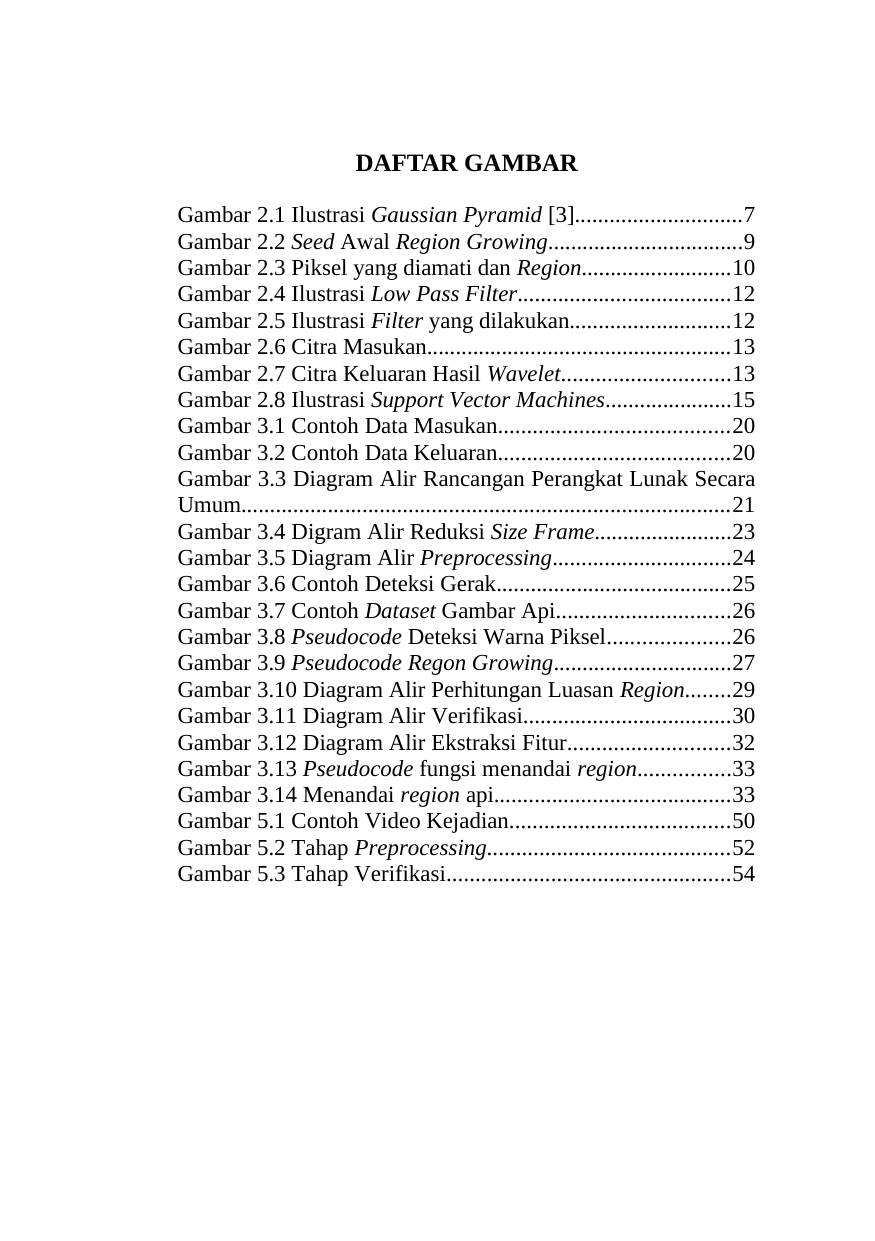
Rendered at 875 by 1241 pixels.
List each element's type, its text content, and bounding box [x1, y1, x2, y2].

text Gambar 2.2 Seed Awal Region Growing 9 [177, 228, 756, 254]
text Gambar 2.5 Ilustrasi Filter yang dilakukan 12 [177, 307, 756, 333]
text Gambar 3.14 Menandai region api 33 [177, 781, 756, 808]
text Gambar 2.4 Ilustrasi Low Pass Filter 12 [177, 281, 756, 307]
text Gambar 3.10 Diagram Alir Perhitungan Luasan Region 29 [177, 676, 756, 702]
text Gambar 3.1 Contoh Data Masukan 20 [177, 412, 756, 439]
text Gambar 3.8 Pseudocode Deteksi Warna Piksel 26 [177, 623, 756, 649]
text Gambar 5.2 Tahap Preprocessing 52 [177, 834, 756, 860]
text Gambar 2.7 Citra Keluaran Hasil Wavelet 13 [177, 359, 756, 386]
text Gambar 3.9 Pseudocode Regon Growing 27 [177, 649, 756, 676]
text Gambar 5.3 Tahap Verifikasi 54 [177, 860, 756, 887]
text Gambar 2.8 Ilustrasi Support Vector Machines 15 [177, 386, 756, 412]
text Gambar 3.13 Pseudocode fungsi menandai region 33 [177, 755, 756, 781]
text Gambar 3.12 Diagram Alir Ekstraksi Fitur 32 [177, 728, 756, 755]
text Gambar 3.4 Digram Alir Reduksi Size Frame 23 [177, 518, 756, 544]
text Gambar 2.6 Citra Masukan 13 [177, 333, 756, 359]
text Gambar 3.3 Diagram Alir Rancangan Perangkat Lunak Secara Umum 21 [177, 465, 756, 518]
text Gambar 3.5 Diagram Alir Preprocessing 24 [177, 544, 756, 570]
text Gambar 5.1 Contoh Video Kejadian 50 [177, 808, 756, 834]
subtitle DAFTAR GAMBAR [177, 148, 756, 176]
text Gambar 2.1 Ilustrasi Gaussian Pyramid [3] 7 [177, 201, 756, 228]
text Gambar 3.6 Contoh Deteksi Gerak 25 [177, 570, 756, 597]
text Gambar 3.2 Contoh Data Keluaran 20 [177, 439, 756, 465]
text Gambar 3.7 Contoh Dataset Gambar Api 26 [177, 597, 756, 623]
text Gambar 2.3 Piksel yang diamati dan Region 10 [177, 254, 756, 281]
text Gambar 3.11 Diagram Alir Verifikasi 30 [177, 702, 756, 728]
